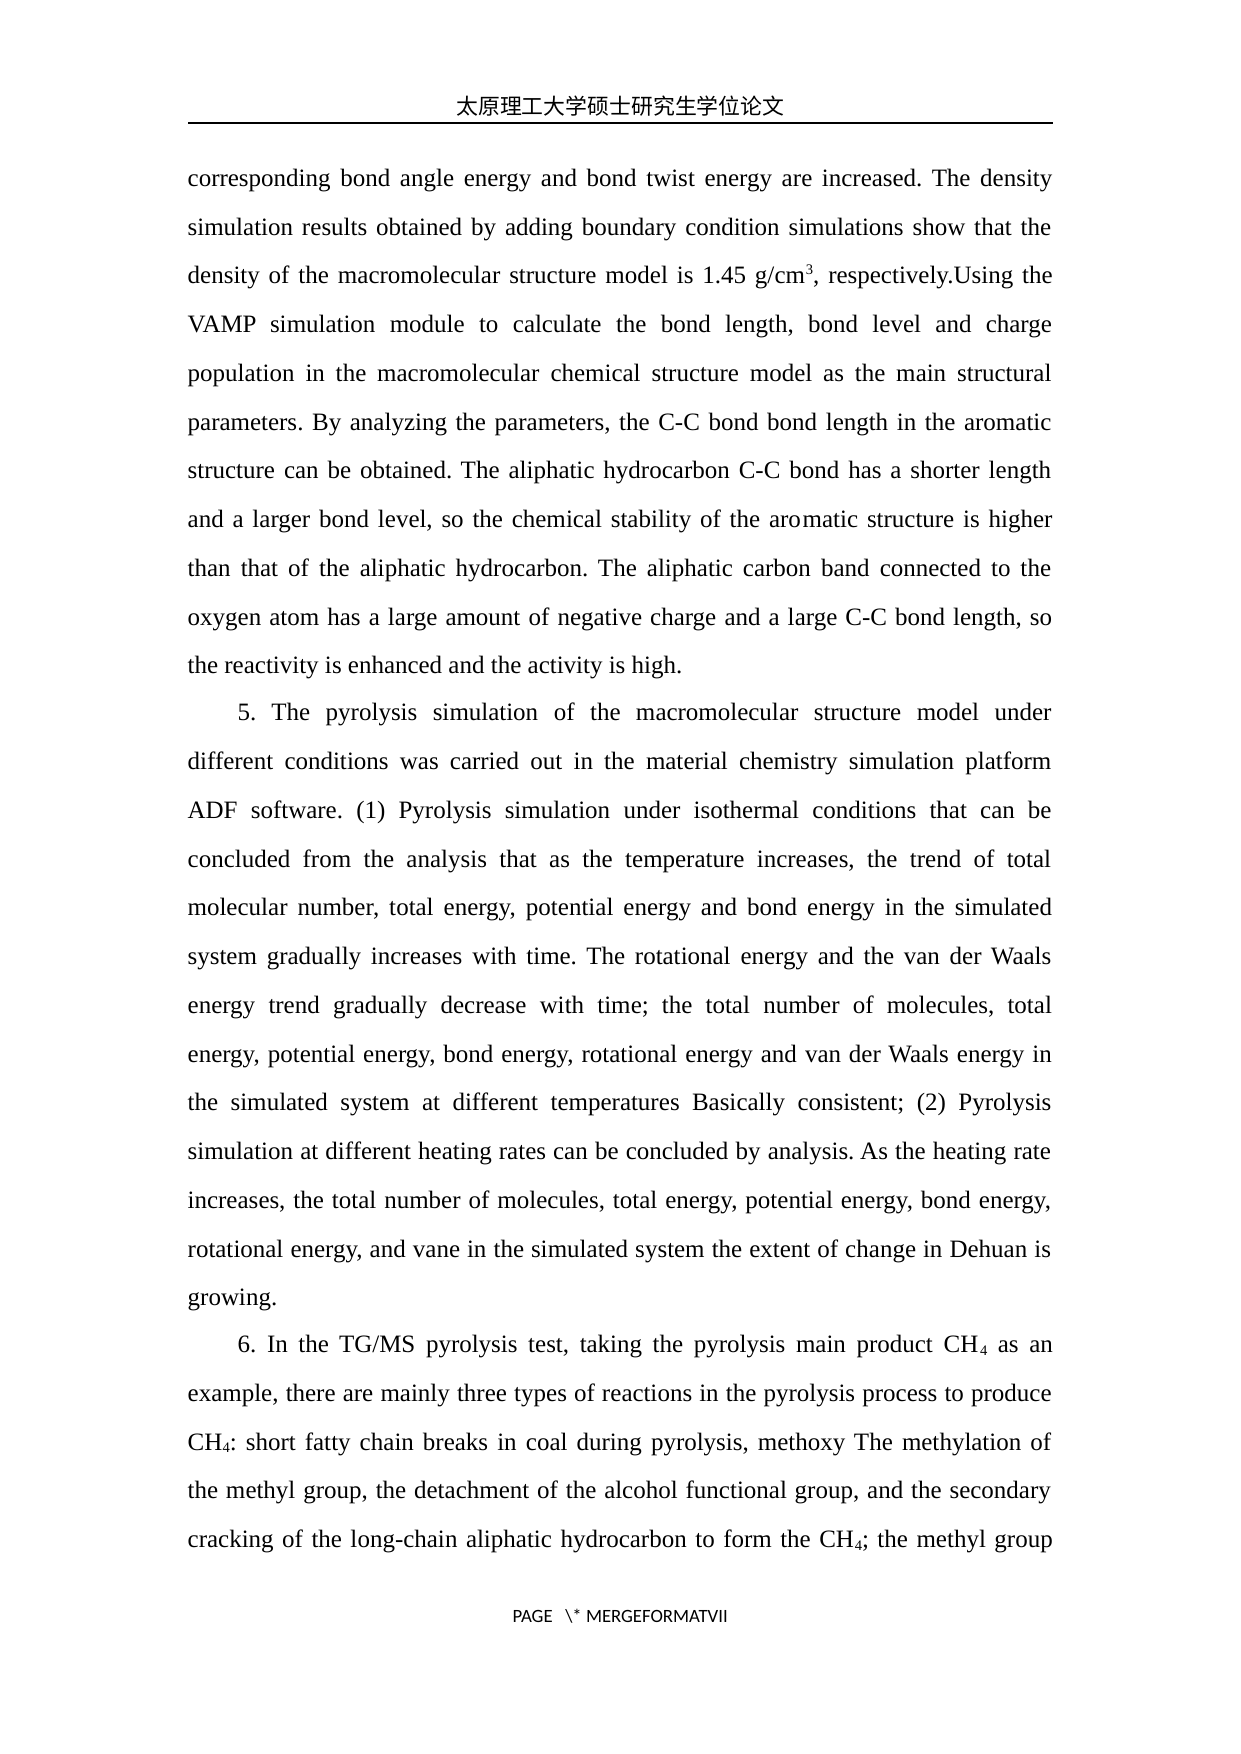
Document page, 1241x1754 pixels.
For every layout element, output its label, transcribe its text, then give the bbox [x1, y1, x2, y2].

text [187, 161, 1053, 681]
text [187, 1327, 1053, 1555]
text 5. The pyrolysis simulation of the macromolecular structure model under different conditions was carried out in the material chemistry simulation platform ADF software. (1) Pyrolysis simulation under isothermal conditions that can be concluded from the analysis that as the temperature increases, the trend of total molecular number, total energy, potential energy and bond energy in the simulated system gradually increases with time. The rotational energy and the van der Waals energy trend gradually decrease with time; the total number of molecules, total energy, potential energy, bond energy, rotational energy and van der Waals energy in the simulated system at different temperatures Basically consistent; (2) Pyrolysis simulation at different heating rates can be concluded by analysis. As the heating rate increases, the total number of molecules, total energy, potential energy, bond energy, rotational energy, and vane in the simulated system the extent of change in Dehuan is growing. [187, 696, 1053, 1313]
